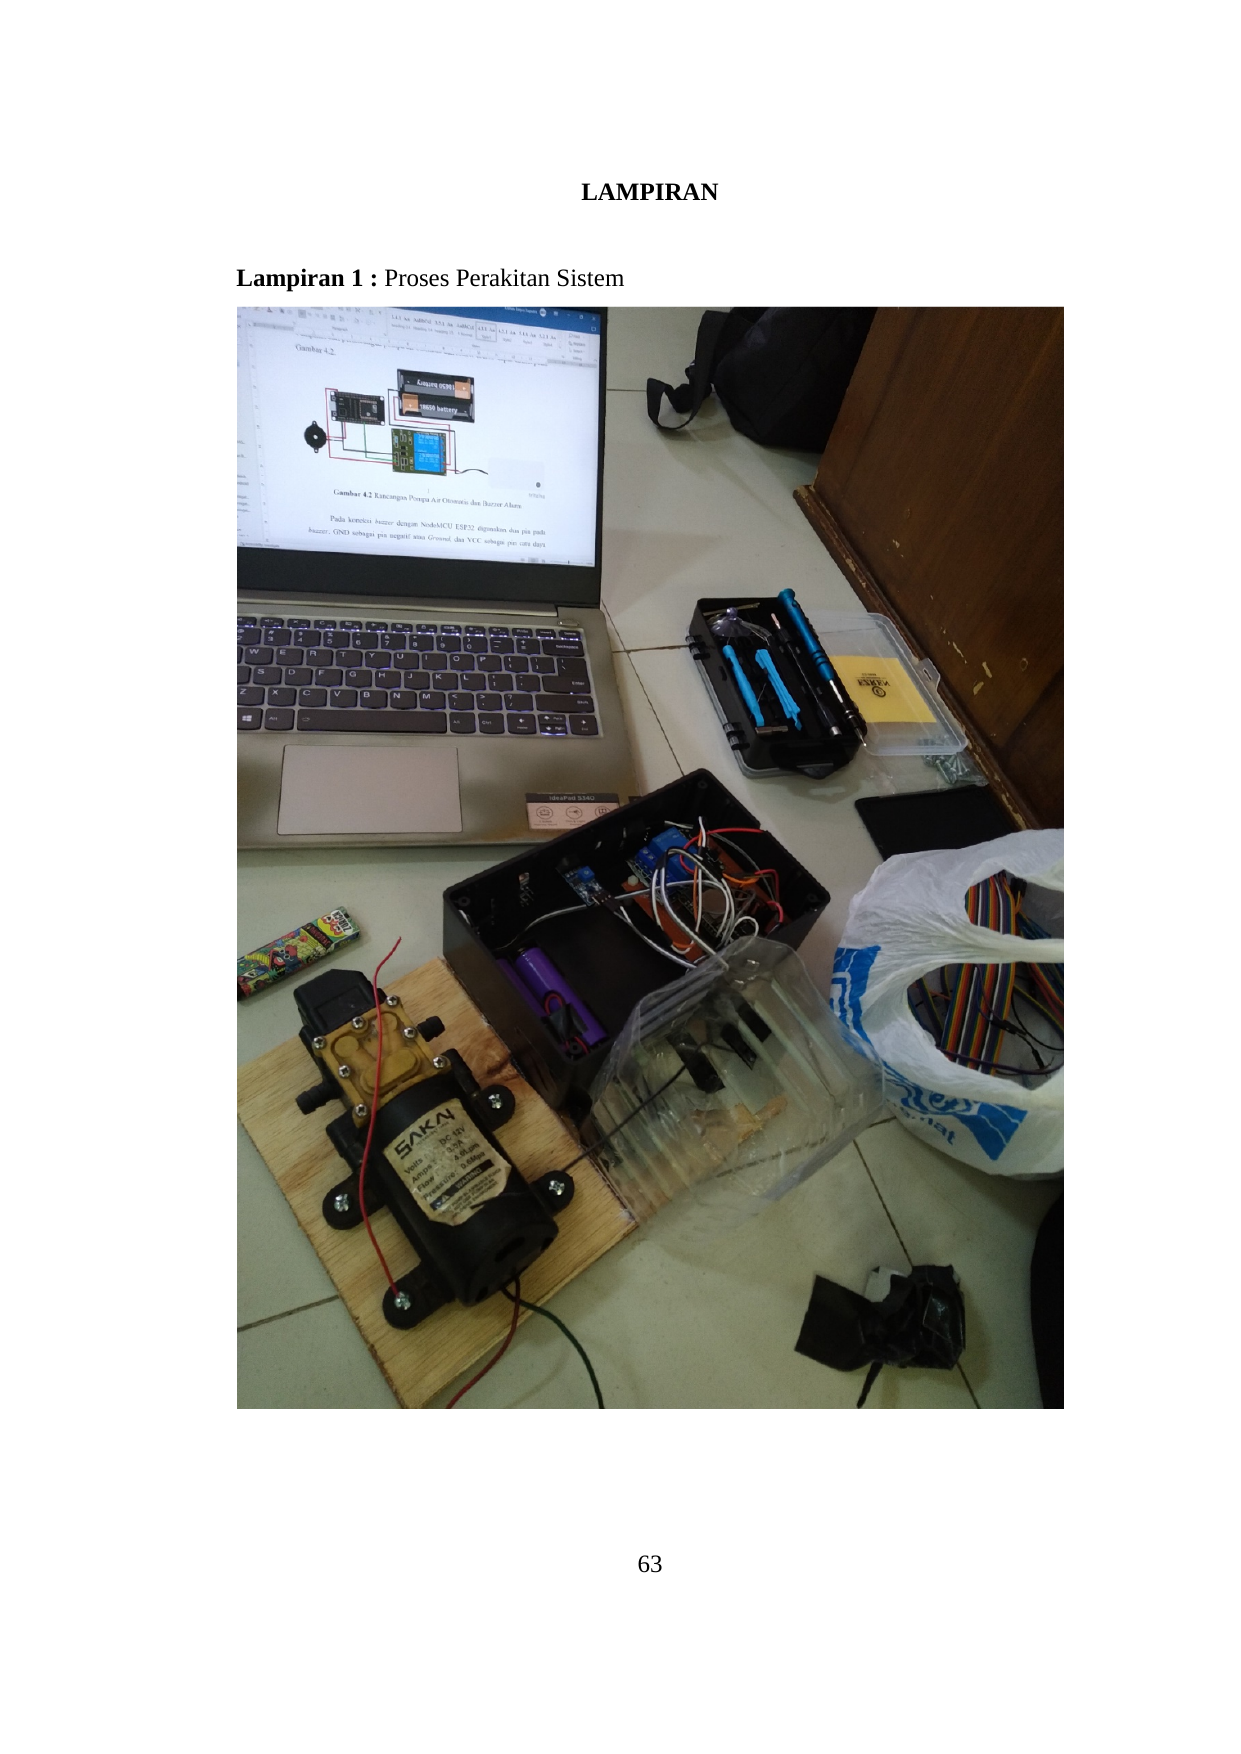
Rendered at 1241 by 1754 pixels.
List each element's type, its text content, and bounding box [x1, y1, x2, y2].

text Lampiran 1 : Proses Perakitan Sistem [236, 263, 1063, 292]
picture [237, 308, 1064, 1408]
subtitle LAMPIRAN [236, 177, 1063, 206]
